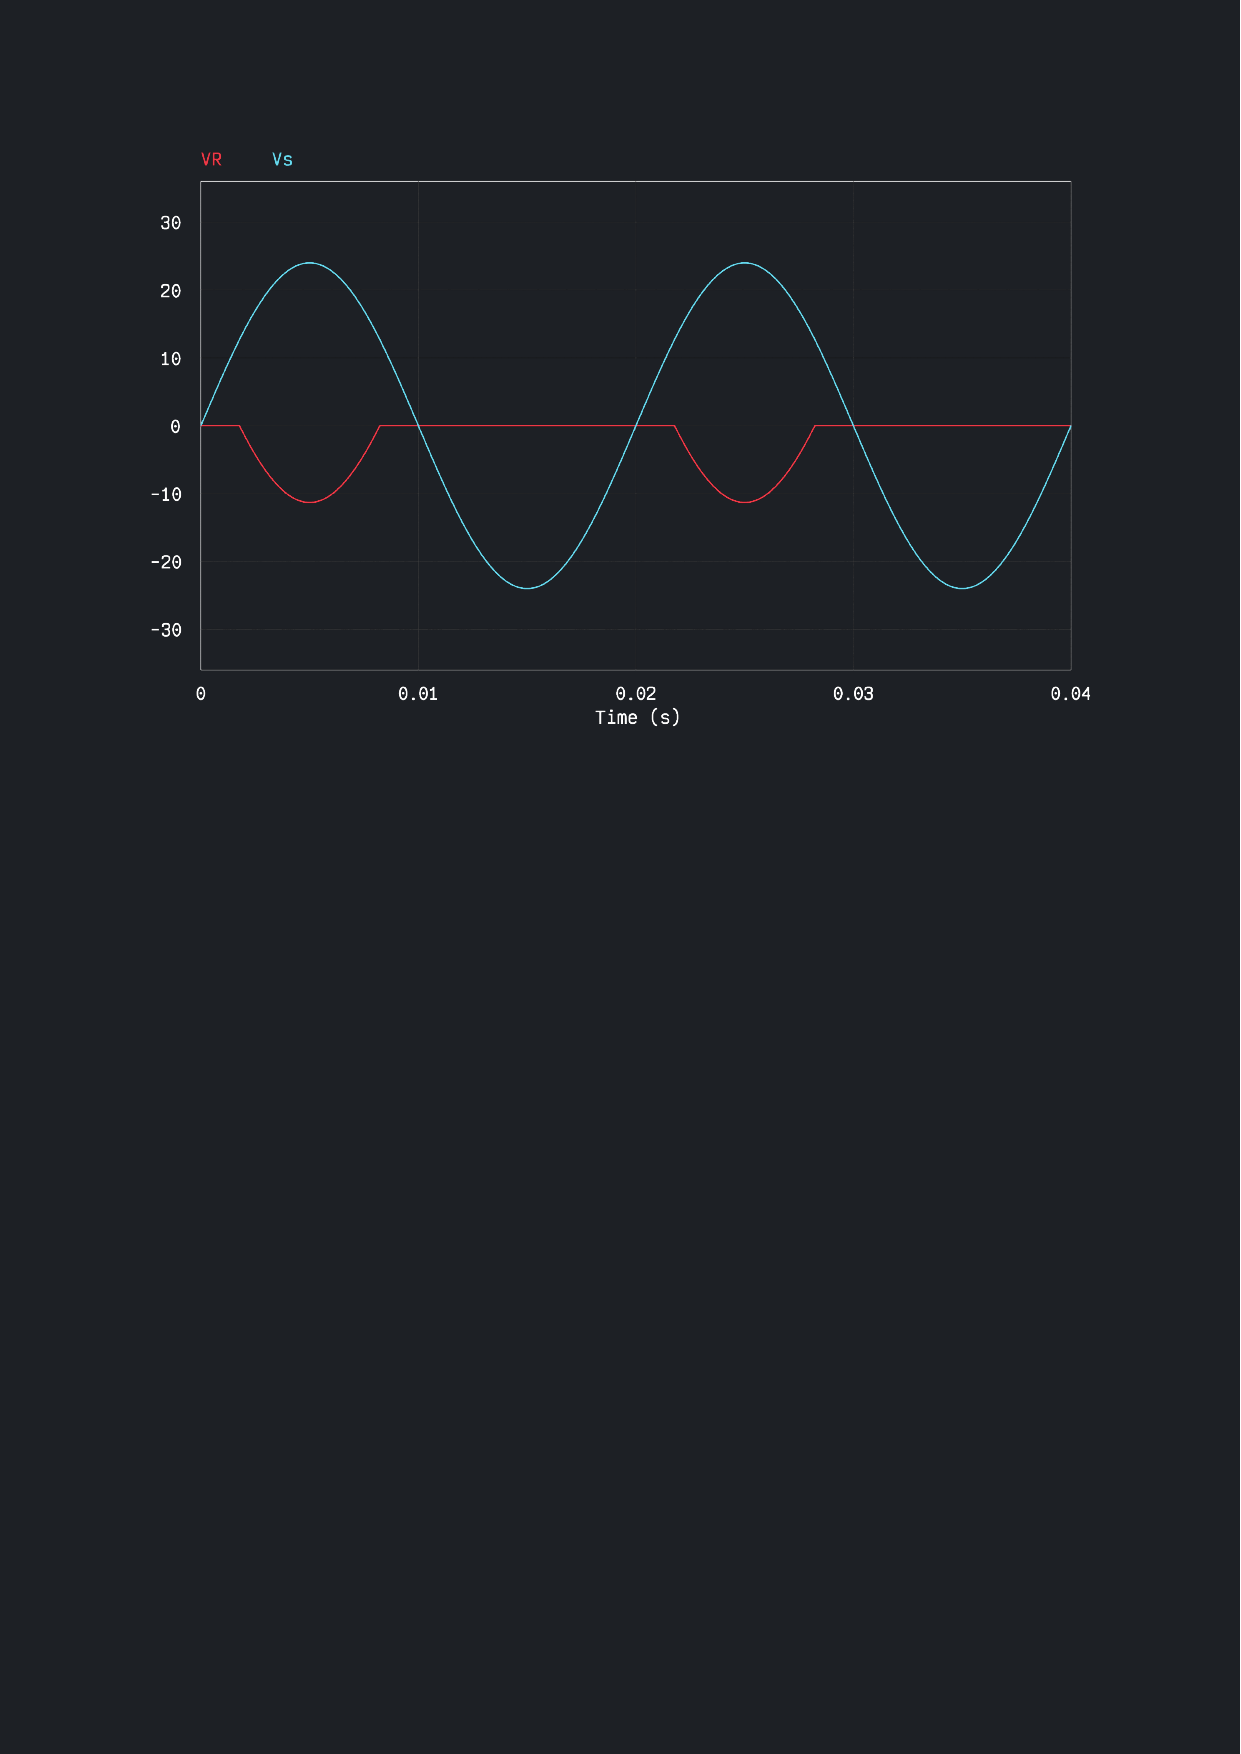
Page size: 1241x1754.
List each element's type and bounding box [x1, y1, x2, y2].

picture [150, 150, 1091, 733]
